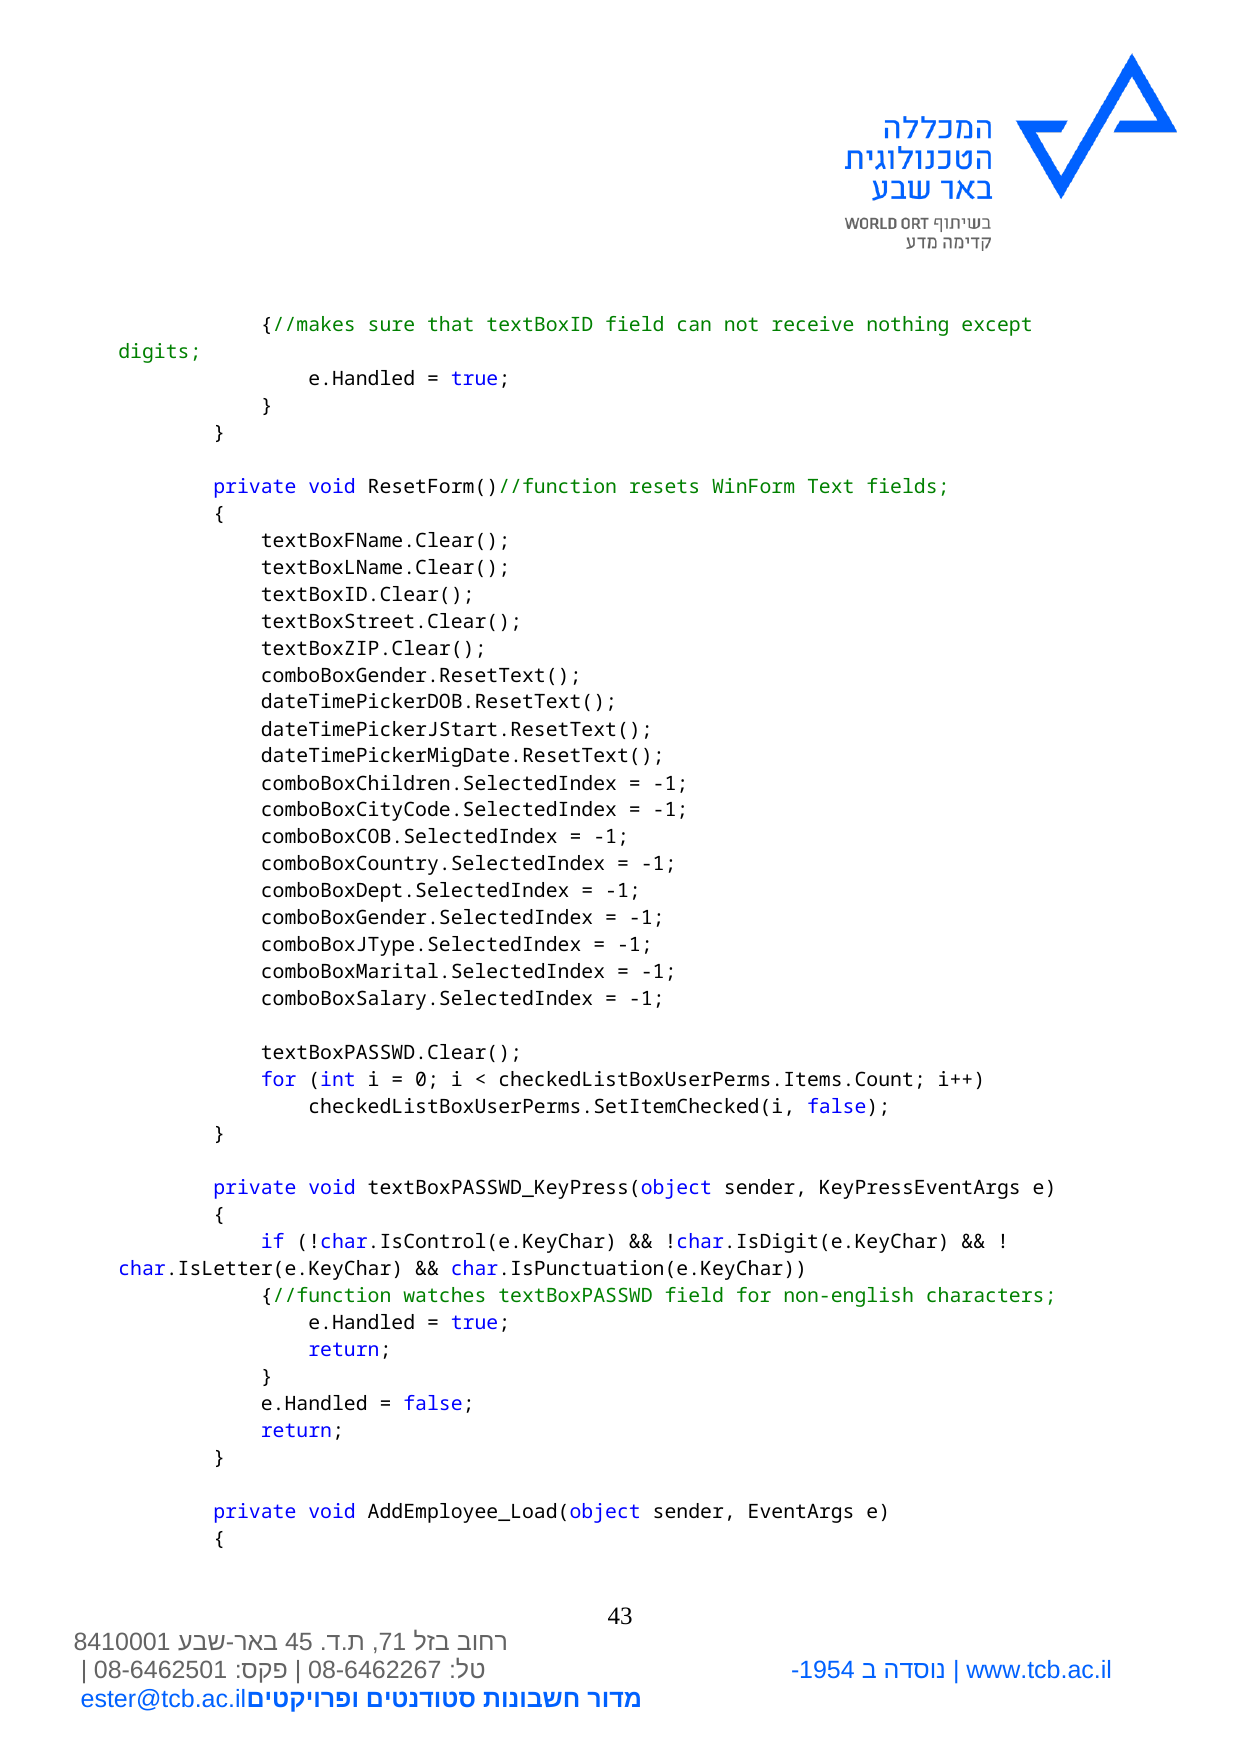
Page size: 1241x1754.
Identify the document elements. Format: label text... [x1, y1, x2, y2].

text comboBoxCityCode.SelectedIndex = -1; [118, 796, 1122, 823]
text comboBoxChildren.SelectedIndex = -1; [118, 769, 1122, 796]
text textBoxStreet.Clear(); [118, 607, 1122, 634]
text comboBoxGender.SelectedIndex = -1; [118, 904, 1122, 931]
text { [118, 1524, 1122, 1551]
text {//function watches textBoxPASSWD field for non-english characters; [118, 1281, 1122, 1308]
text return; [118, 1335, 1122, 1362]
text textBoxPASSWD.Clear(); [118, 1038, 1122, 1066]
text dateTimePickerMigDate.ResetText(); [118, 742, 1122, 769]
text private void ResetForm()//function resets WinForm Text fields; [118, 472, 1122, 499]
text } [118, 391, 1122, 418]
text comboBoxCountry.SelectedIndex = -1; [118, 850, 1122, 877]
text textBoxZIP.Clear(); [118, 634, 1122, 661]
text textBoxLName.Clear(); [118, 553, 1122, 580]
text { [118, 1200, 1122, 1227]
text } [118, 1119, 1122, 1146]
text for (int i = 0; i < checkedListBoxUserPerms.Items.Count; i++) [118, 1066, 1122, 1092]
text if (!char.IsControl(e.KeyChar) && !char.IsDigit(e.KeyChar) && !char.IsLetter(e.KeyChar) && char.IsPunctuation(e.KeyChar)) [118, 1227, 1122, 1281]
picture [844, 53, 1177, 251]
text private void AddEmployee_Load(object sender, EventArgs e) [118, 1497, 1122, 1524]
text e.Handled = true; [118, 364, 1122, 391]
text comboBoxDept.SelectedIndex = -1; [118, 877, 1122, 904]
text comboBoxJType.SelectedIndex = -1; [118, 931, 1122, 958]
text e.Handled = false; [118, 1389, 1122, 1416]
text textBoxID.Clear(); [118, 580, 1122, 607]
text comboBoxSalary.SelectedIndex = -1; [118, 984, 1122, 1012]
text } [118, 1362, 1122, 1389]
text checkedListBoxUserPerms.SetItemChecked(i, false); [118, 1092, 1122, 1119]
text textBoxFName.Clear(); [118, 526, 1122, 553]
text { [118, 499, 1122, 526]
text dateTimePickerDOB.ResetText(); [118, 688, 1122, 715]
text {//makes sure that textBoxID field can not receive nothing except digits; [118, 310, 1122, 364]
text comboBoxGender.ResetText(); [118, 661, 1122, 688]
text } [118, 418, 1122, 445]
text e.Handled = true; [118, 1308, 1122, 1335]
text private void textBoxPASSWD_KeyPress(object sender, KeyPressEventArgs e) [118, 1173, 1122, 1200]
text return; [118, 1416, 1122, 1443]
text comboBoxMarital.SelectedIndex = -1; [118, 958, 1122, 984]
text } [118, 1443, 1122, 1470]
text comboBoxCOB.SelectedIndex = -1; [118, 823, 1122, 850]
text dateTimePickerJStart.ResetText(); [118, 715, 1122, 742]
